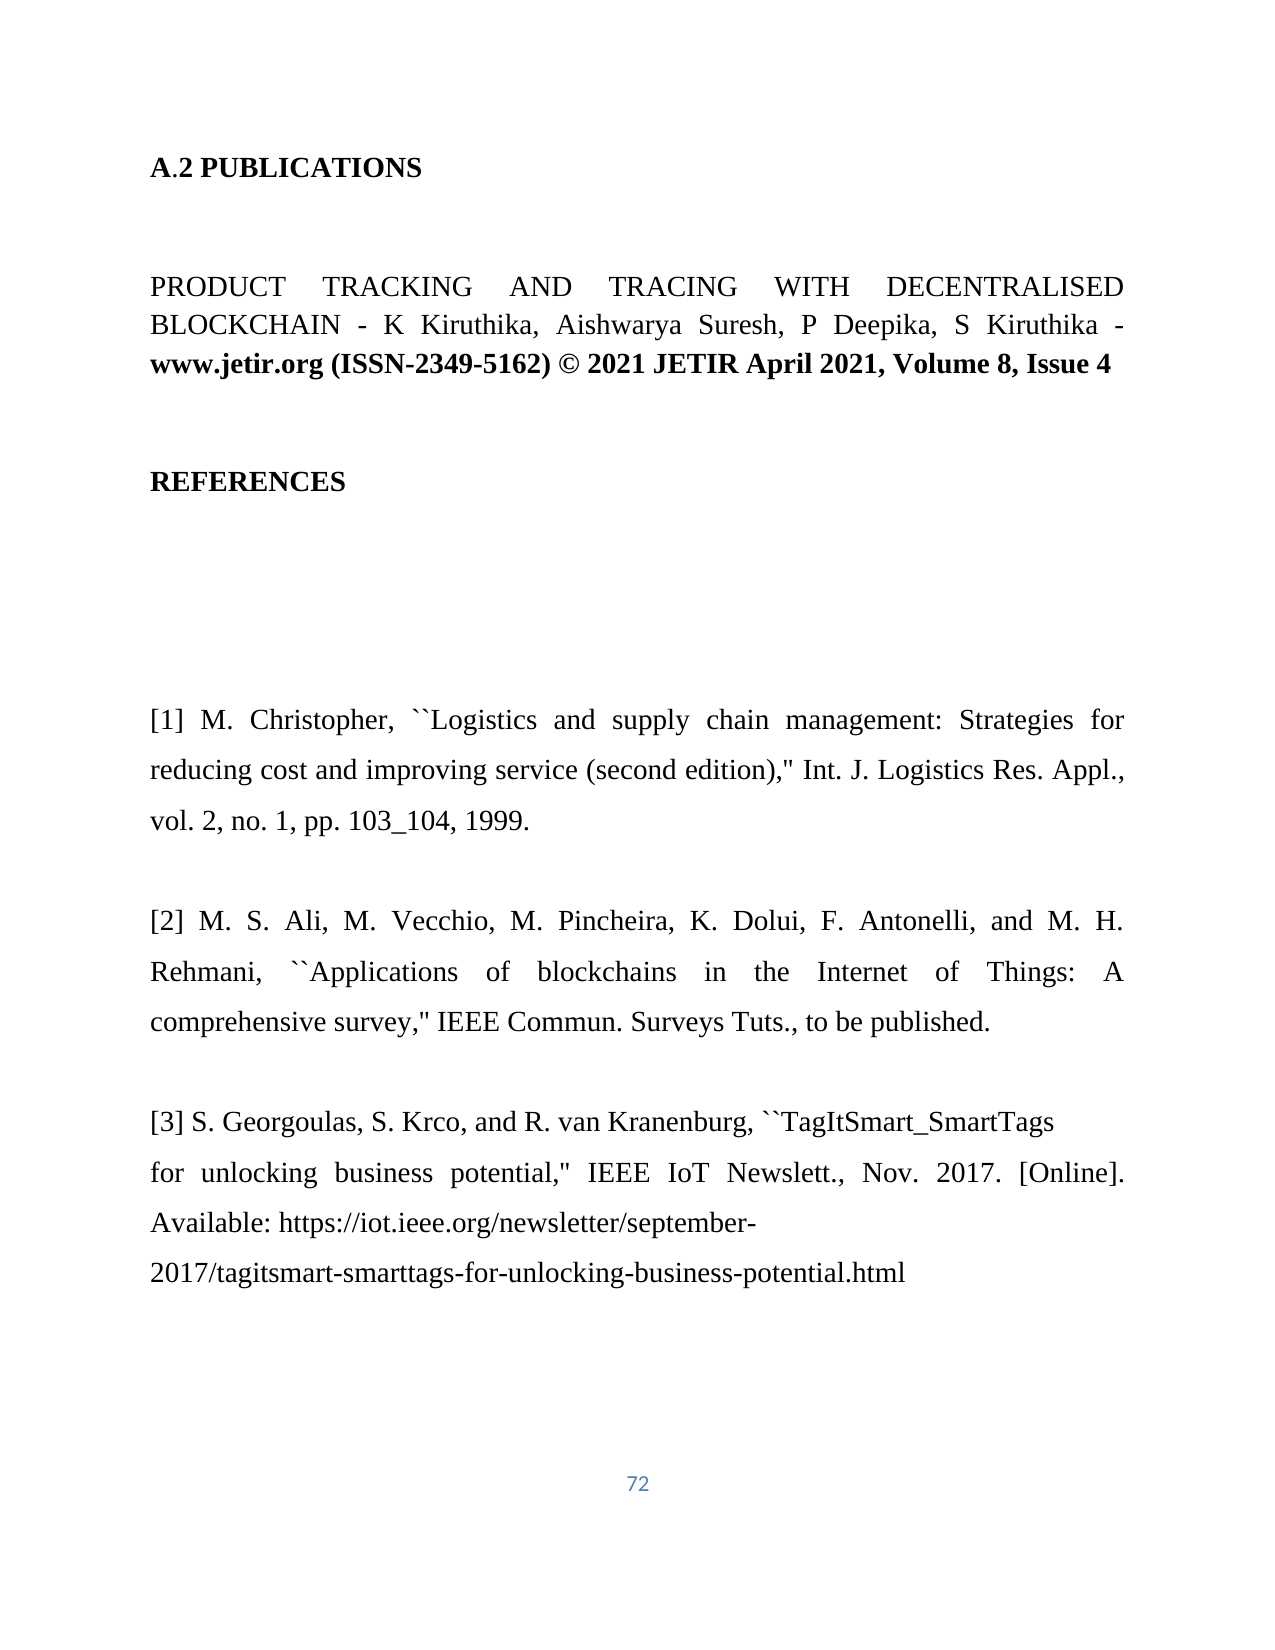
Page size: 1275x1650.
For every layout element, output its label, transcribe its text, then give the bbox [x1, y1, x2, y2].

text A.2 PUBLICATIONS [150, 150, 1125, 183]
text 2017/tagitsmart-smarttags-for-unlocking-business-potential.html [150, 1256, 1125, 1289]
text REFERENCES [150, 464, 1125, 498]
text [1] M. Christopher, ``Logistics and supply chain management: Strategies for reducing cost and improving service (second edition),'' Int. J. Logistics Res. Appl., vol. 2, no. 1, pp. 103_104, 1999. [150, 702, 1125, 836]
text PRODUCT TRACKING AND TRACING WITH DECENTRALISED BLOCKCHAIN - K Kiruthika, Aishwarya Suresh, P Deepika, S Kiruthika - www.jetir.org (ISSN-2349-5162) © 2021 JETIR April 2021, Volume 8, Issue 4 [150, 269, 1125, 379]
text for unlocking business potential,'' IEEE IoT Newslett., Nov. 2017. [Online]. Available: https://iot.ieee.org/newsletter/september- [150, 1155, 1125, 1239]
text [3] S. Georgoulas, S. Krco, and R. van Kranenburg, ``TagItSmart_SmartTags [150, 1104, 1125, 1138]
text [2] M. S. Ali, M. Vecchio, M. Pincheira, K. Dolui, F. Antonelli, and M. H. Rehmani, ``Applications of blockchains in the Internet of Things: A comprehensive survey,'' IEEE Commun. Surveys Tuts., to be published. [150, 903, 1125, 1037]
